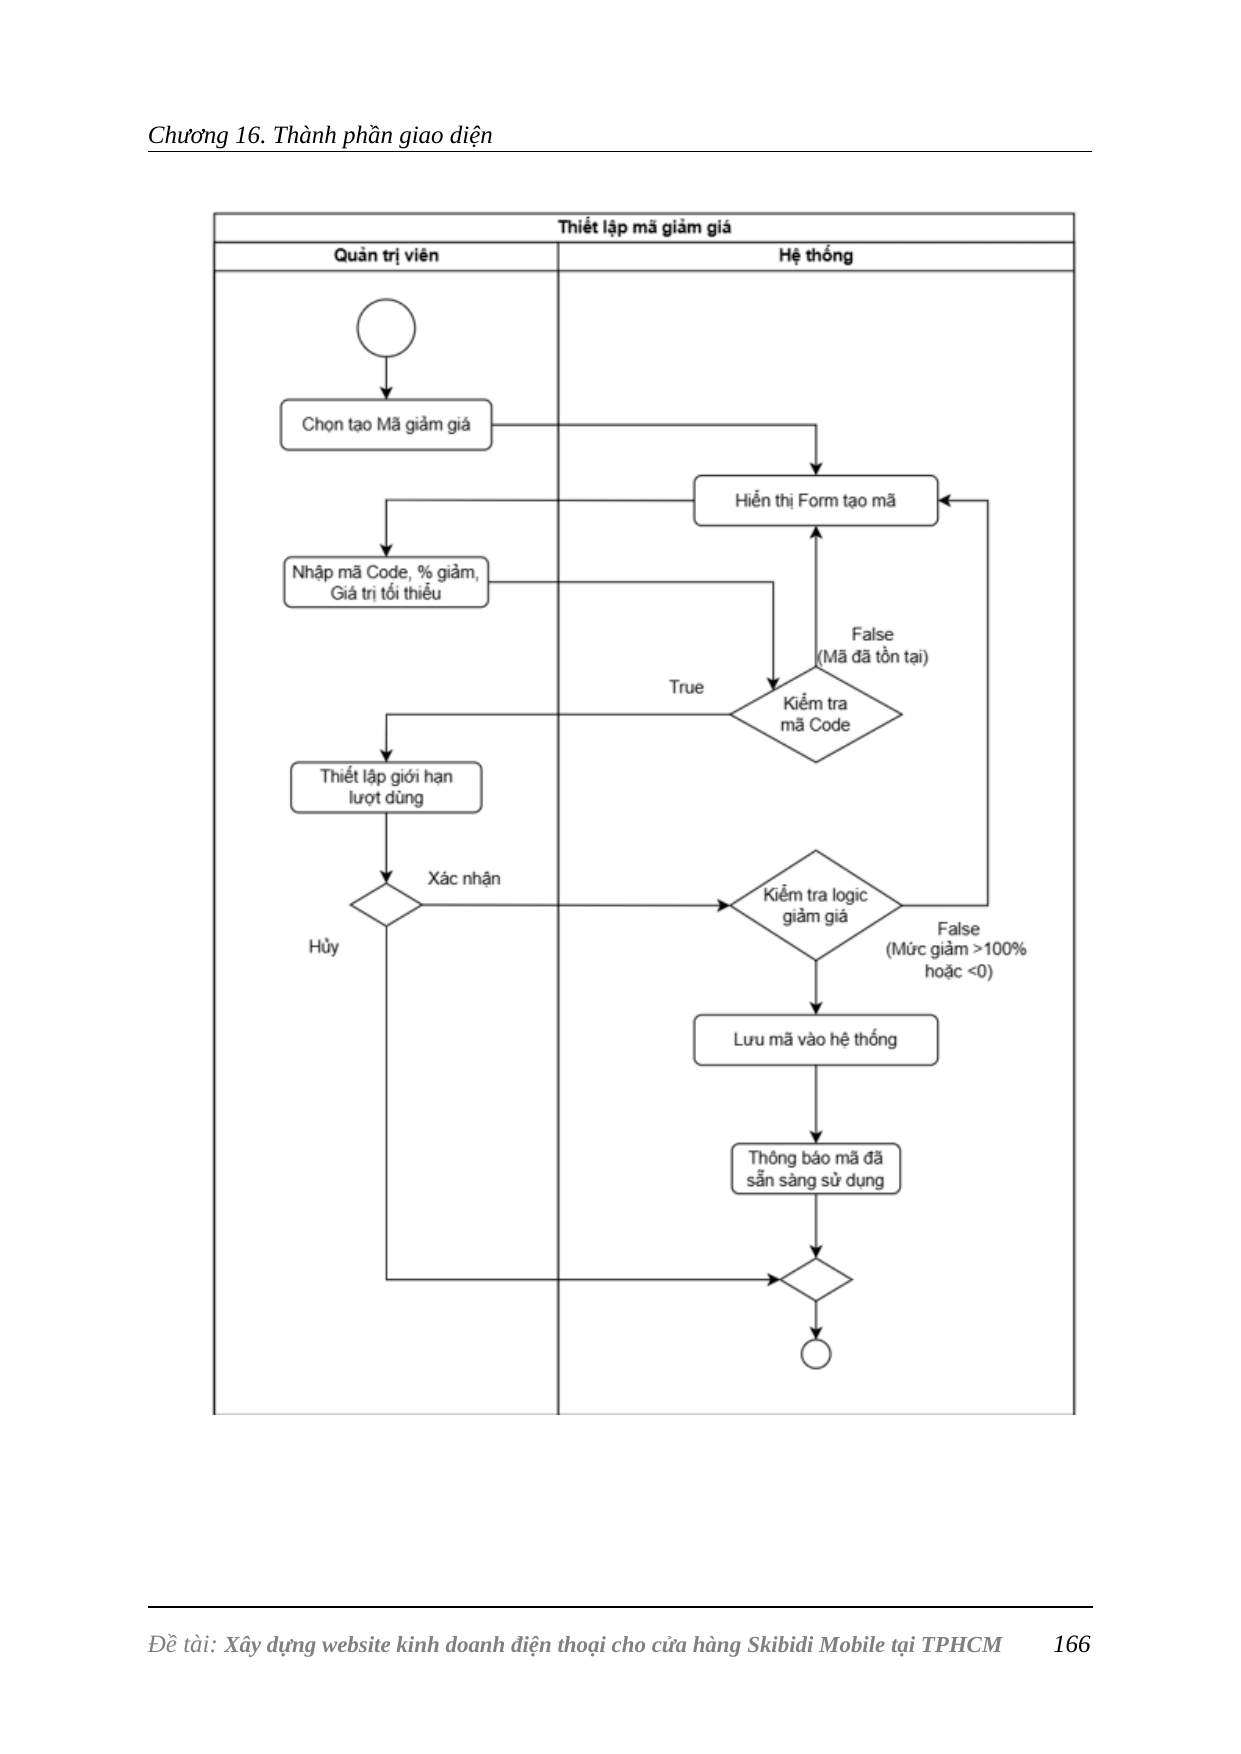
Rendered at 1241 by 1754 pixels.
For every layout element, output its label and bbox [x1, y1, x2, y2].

picture [206, 206, 1078, 1415]
